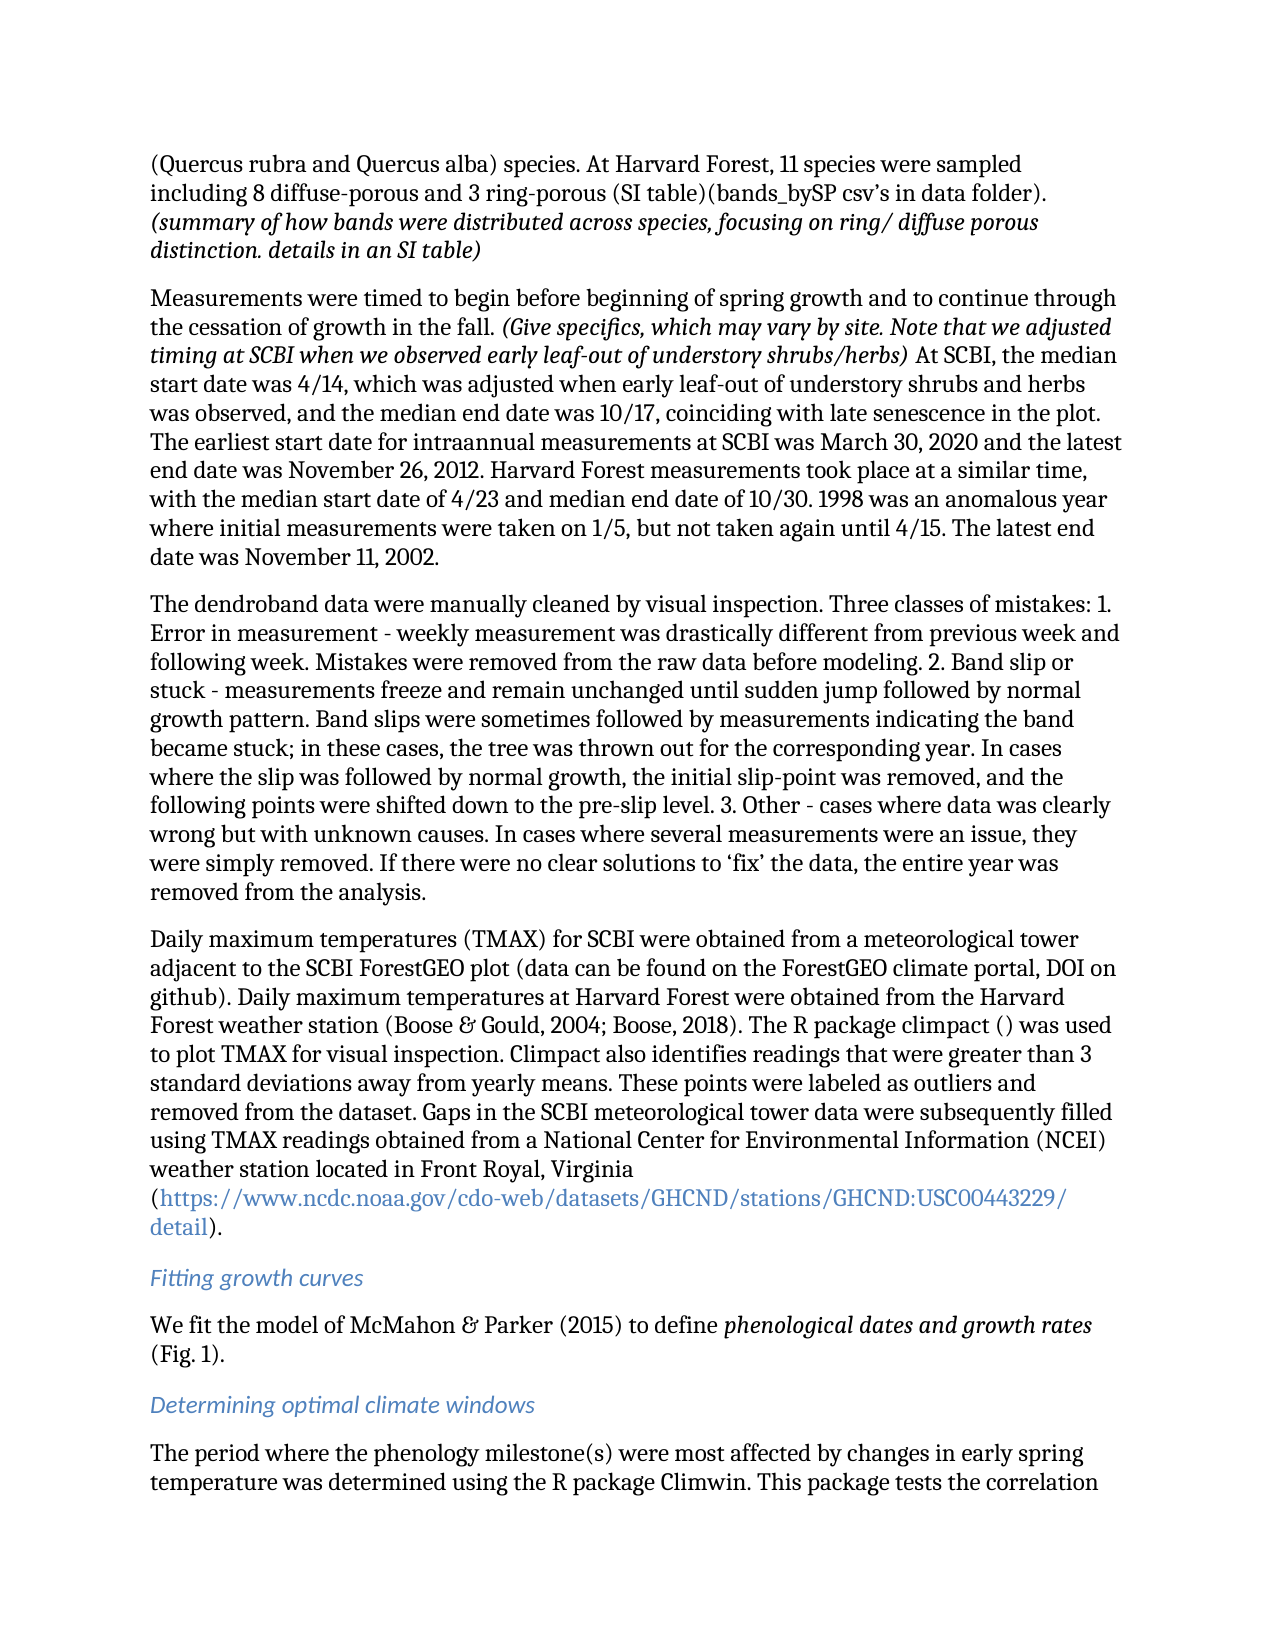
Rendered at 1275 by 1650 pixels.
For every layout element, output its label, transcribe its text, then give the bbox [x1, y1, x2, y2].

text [150, 1439, 1125, 1496]
subtitle Determining optimal climate windows [150, 1390, 1125, 1420]
text We fit the model of McMahon & Parker (2015) to define phenological dates and growth rates (Fig. 1). [150, 1311, 1125, 1369]
text Measurements were timed to begin before beginning of spring growth and to continue through the cessation of growth in the fall. (Give specifics, which may vary by site. Note that we adjusted timing at SCBI when we observed early leaf-out of understory shrubs/herbs) At SCBI, the median start date was 4/14, which was adjusted when early leaf-out of understory shrubs and herbs was observed, and the median end date was 10/17, coinciding with late senescence in the plot. The earliest start date for intraannual measurements at SCBI was March 30, 2020 and the latest end date was November 26, 2012. Harvard Forest measurements took place at a similar time, with the median start date of 4/23 and median end date of 10/30. 1998 was an anomalous year where initial measurements were taken on 1/5, but not taken again until 4/15. The latest end date was November 11, 2002. [150, 284, 1125, 571]
subtitle Fitting growth curves [150, 1262, 1125, 1293]
text Daily maximum temperatures (TMAX) for SCBI were obtained from a meteorological tower adjacent to the SCBI ForestGEO plot (data can be found on the ForestGEO climate portal, DOI on github). Daily maximum temperatures at Harvard Forest were obtained from the Harvard Forest weather station (Boose & Gould, 2004; Boose, 2018). The R package climpact () was used to plot TMAX for visual inspection. Climpact also identifies readings that were greater than 3 standard deviations away from yearly means. These points were labeled as outliers and removed from the dataset. Gaps in the SCBI meteorological tower data were subsequently filled using TMAX readings obtained from a National Center for Environmental Information (NCEI) weather station located in Front Royal, Virginia (https://www.ncdc.noaa.gov/cdo-web/datasets/GHCND/stations/GHCND:USC00443229/detail). [150, 925, 1125, 1241]
text The dendroband data were manually cleaned by visual inspection. Three classes of mistakes: 1. Error in measurement - weekly measurement was drastically different from previous week and following week. Mistakes were removed from the raw data before modeling. 2. Band slip or stuck - measurements freeze and remain unchanged until sudden jump followed by normal growth pattern. Band slips were sometimes followed by measurements indicating the band became stuck; in these cases, the tree was thrown out for the corresponding year. In cases where the slip was followed by normal growth, the initial slip-point was removed, and the following points were shifted down to the pre-slip level. 3. Other - cases where data was clearly wrong but with unknown causes. In cases where several measurements were an issue, they were simply removed. If there were no clear solutions to ‘fix’ the data, the entire year was removed from the analysis. [150, 590, 1125, 906]
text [150, 150, 1125, 265]
